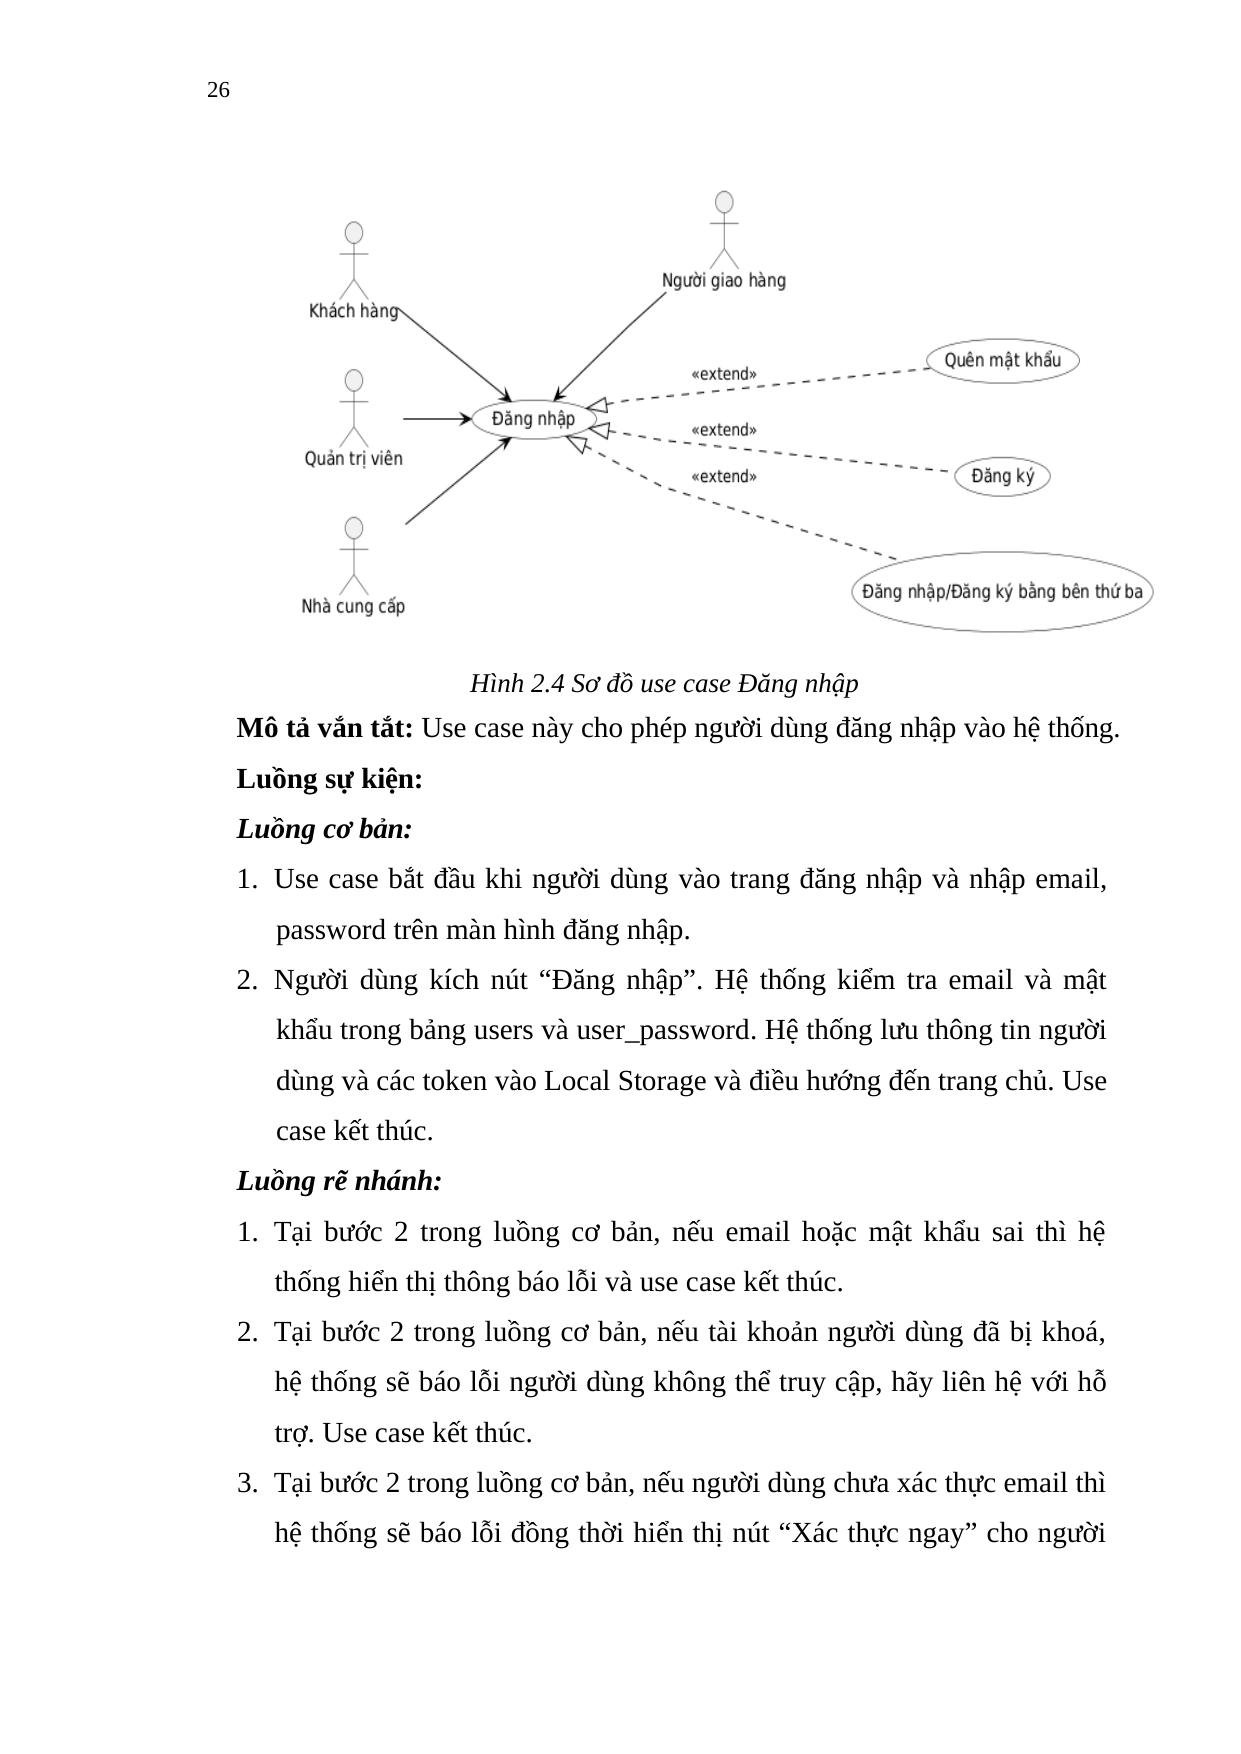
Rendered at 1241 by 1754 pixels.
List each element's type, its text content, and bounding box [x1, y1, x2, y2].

picture [295, 183, 1158, 638]
list Use case bắt đầu khi người dùng vào trang đăng nhập và nhập email, password trên màn hình đăng nhập. [236, 861, 1108, 945]
text Luồng cơ bản: [207, 811, 1122, 845]
text Luồng sự kiện: [207, 761, 1122, 794]
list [237, 1465, 1108, 1549]
list Người dùng kích nút “Đăng nhập”. Hệ thống kiểm tra email và mật khẩu trong bảng users và user_password. Hệ thống lưu thông tin người dùng và các token vào Local Storage và điều hướng đến trang chủ. Use case kết thúc. [236, 962, 1108, 1147]
text Luồng rẽ nhánh: [207, 1163, 1122, 1197]
list Tại bước 2 trong luồng cơ bản, nếu tài khoản người dùng đã bị khoá, hệ thống sẽ báo lỗi người dùng không thể truy cập, hãy liên hệ với hỗ trợ. Use case kết thúc. [237, 1314, 1108, 1448]
list Tại bước 2 trong luồng cơ bản, nếu email hoặc mật khẩu sai thì hệ thống hiển thị thông báo lỗi và use case kết thúc. [237, 1214, 1108, 1297]
text Mô tả vắn tắt: Use case này cho phép người dùng đăng nhập vào hệ thống. [236, 711, 1122, 744]
text Hình 2.4 Sơ đồ use case Đăng nhập [207, 667, 1122, 698]
